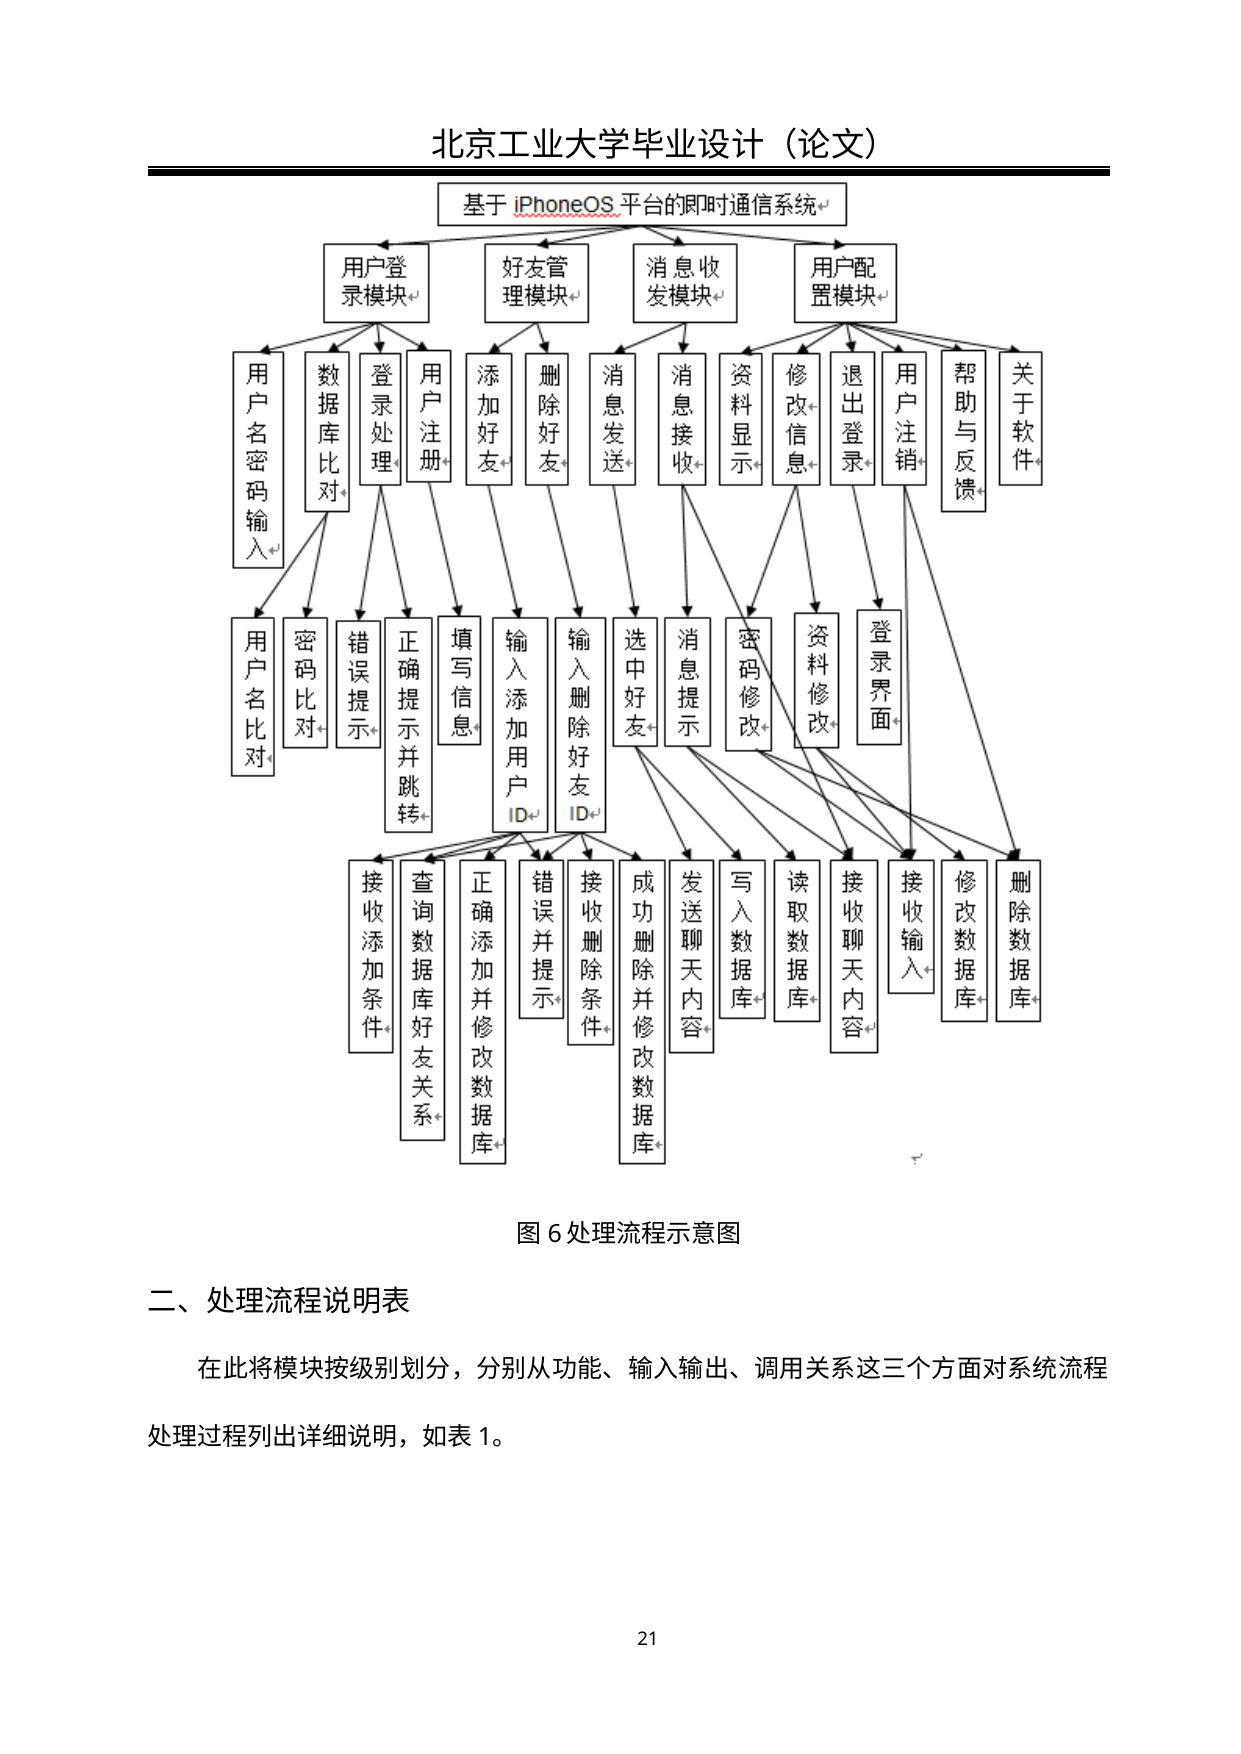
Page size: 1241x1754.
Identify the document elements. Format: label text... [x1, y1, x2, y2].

subtitle 二、处理流程说明表 [148, 1265, 1110, 1333]
picture [225, 178, 1046, 1171]
text 在此将模块按级别划分，分别从功能、输入输出、调用关系这三个方面对系统流程处理过程列出详细说明，如表1。 [148, 1333, 1110, 1469]
